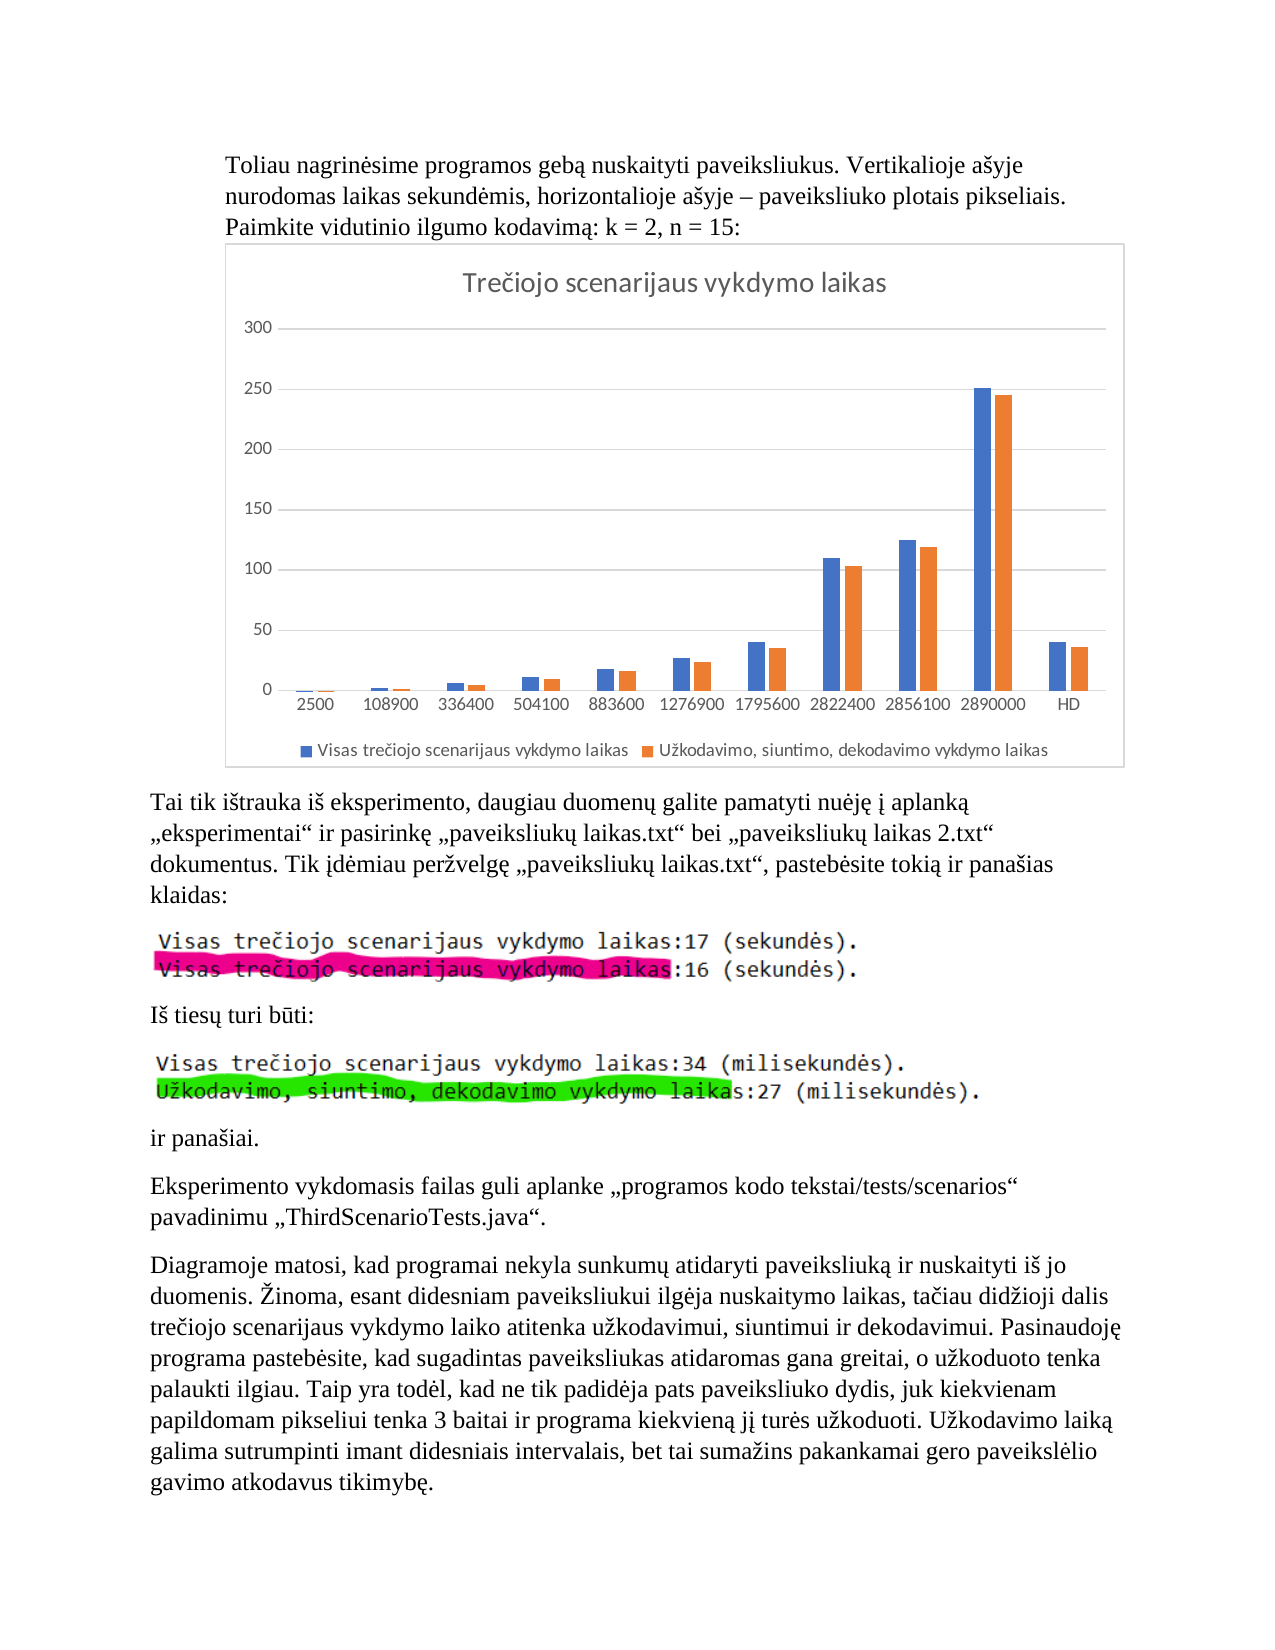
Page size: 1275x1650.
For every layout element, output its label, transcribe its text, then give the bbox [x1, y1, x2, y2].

picture [150, 1048, 990, 1105]
text Tai tik ištrauka iš eksperimento, daugiau duomenų galite pamatyti nuėję į aplanką „eksperimentai“ ir pasirinkę „paveiksliukų laikas.txt“ bei „paveiksliukų laikas 2.txt“ dokumentus. Tik įdėmiau peržvelgę „paveiksliukų laikas.txt“, pastebėsite tokią ir panašias klaidas: [150, 787, 1125, 909]
text Diagramoje matosi, kad programai nekyla sunkumų atidaryti paveiksliuką ir nuskaityti iš jo duomenis. Žinoma, esant didesniam paveiksliukui ilgėja nuskaitymo laikas, tačiau didžioji dalis trečiojo scenarijaus vykdymo laiko atitenka užkodavimui, siuntimui ir dekodavimui. Pasinaudoję programa pastebėsite, kad sugadintas paveiksliukas atidaromas gana greitai, o užkoduoto tenka palaukti ilgiau. Taip yra todėl, kad ne tik padidėja pats paveiksliuko dydis, juk kiekvienam papildomam pikseliui tenka 3 baitai ir programa kiekvieną jį turės užkoduoti. Užkodavimo laiką galima sutrumpinti imant didesniais intervalais, bet tai sumažins pakankamai gero paveikslėlio gavimo atkodavus tikimybę. [150, 1250, 1125, 1496]
text ir panašiai. [150, 1123, 1125, 1152]
text Iš tiesų turi būti: [150, 1000, 1125, 1029]
text Eksperimento vykdomasis failas guli aplanke „programos kodo tekstai/tests/scenarios“ pavadinimu „ThirdScenarioTests.java“. [150, 1171, 1125, 1231]
list Toliau nagrinėsime programos gebą nuskaityti paveiksliukus. Vertikalioje ašyje nurodomas laikas sekundėmis, horizontalioje ašyje – paveiksliuko plotais pikseliais. Paimkite vidutinio ilgumo kodavimą: k = 2, n = 15: [225, 150, 1125, 241]
picture [150, 927, 872, 982]
